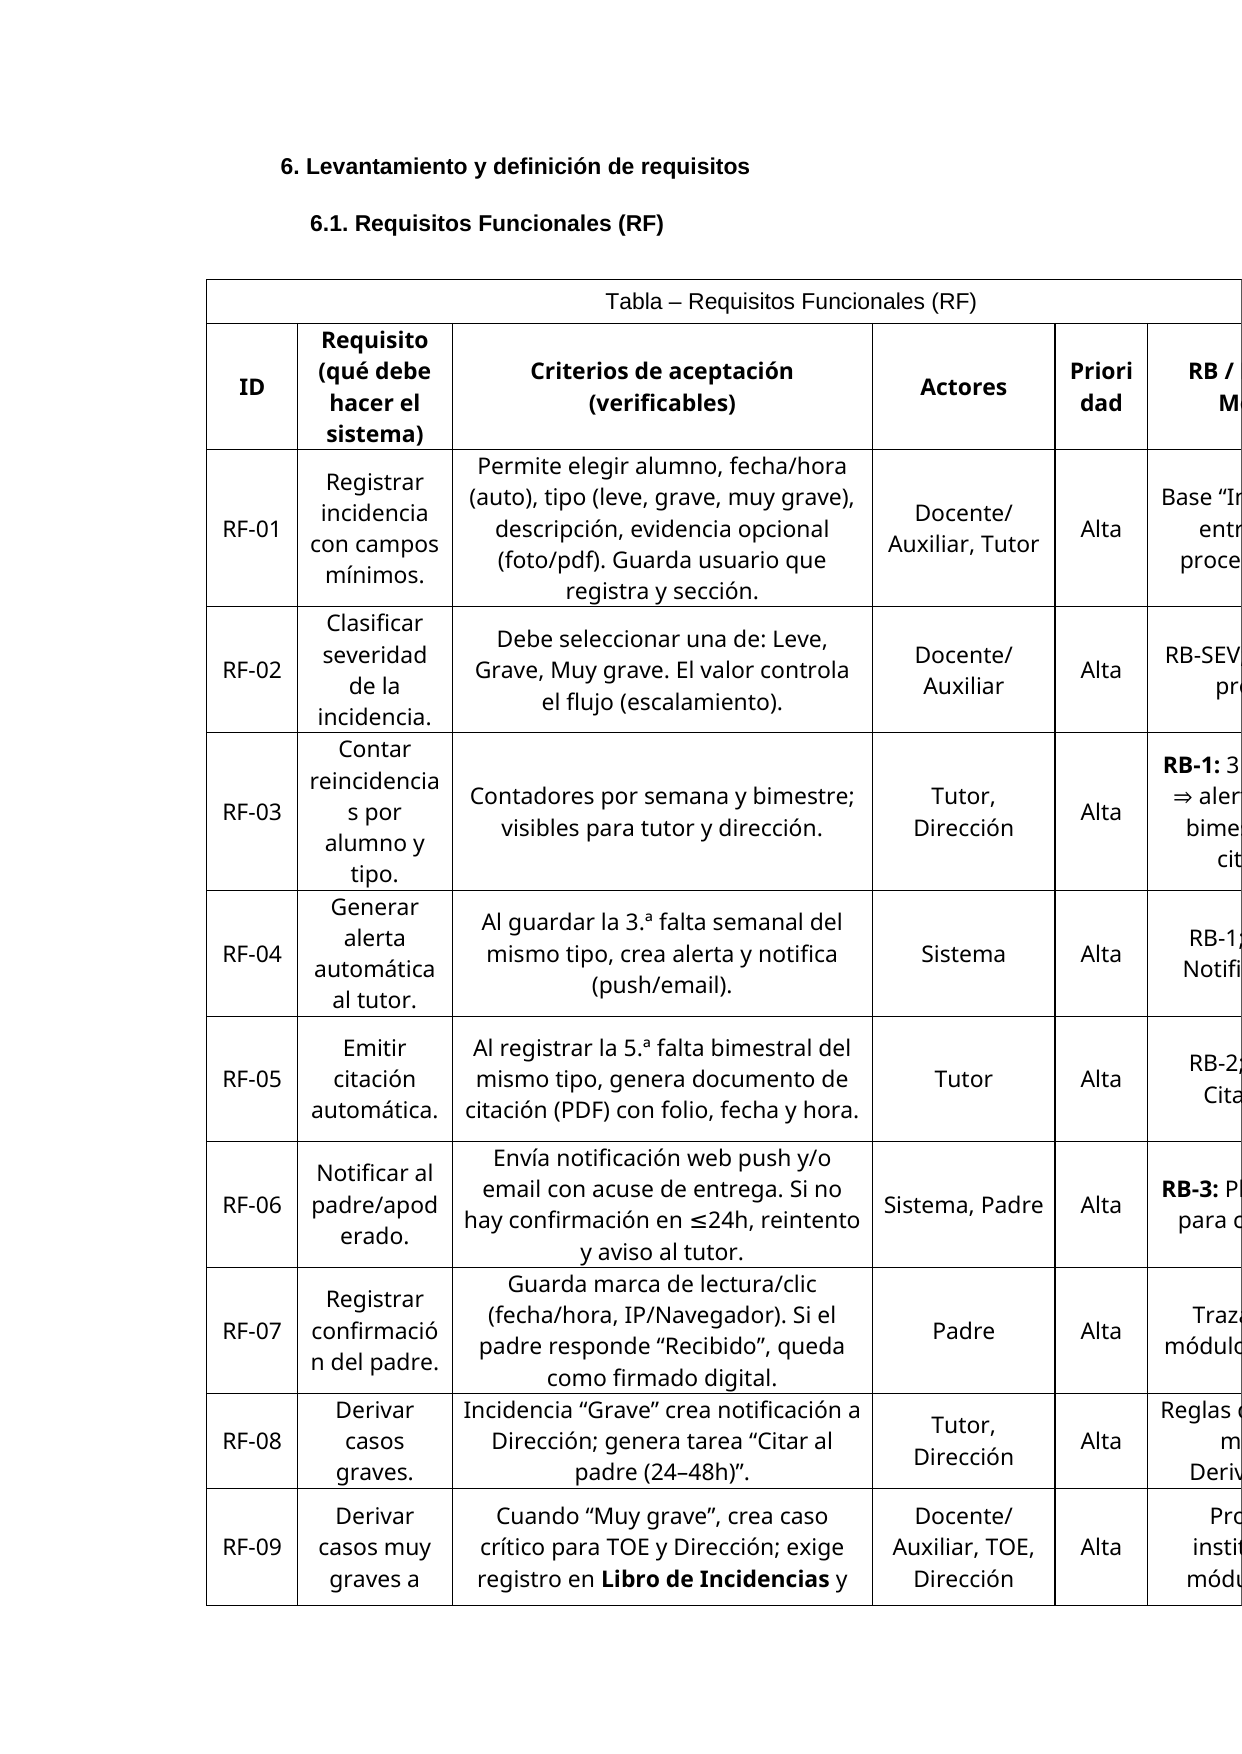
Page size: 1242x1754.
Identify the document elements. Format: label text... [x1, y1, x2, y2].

text 6. Levantamiento y definición de requisitos [280, 153, 1094, 180]
text 6.1. Requisitos Funcionales (RF) [310, 209, 1094, 236]
